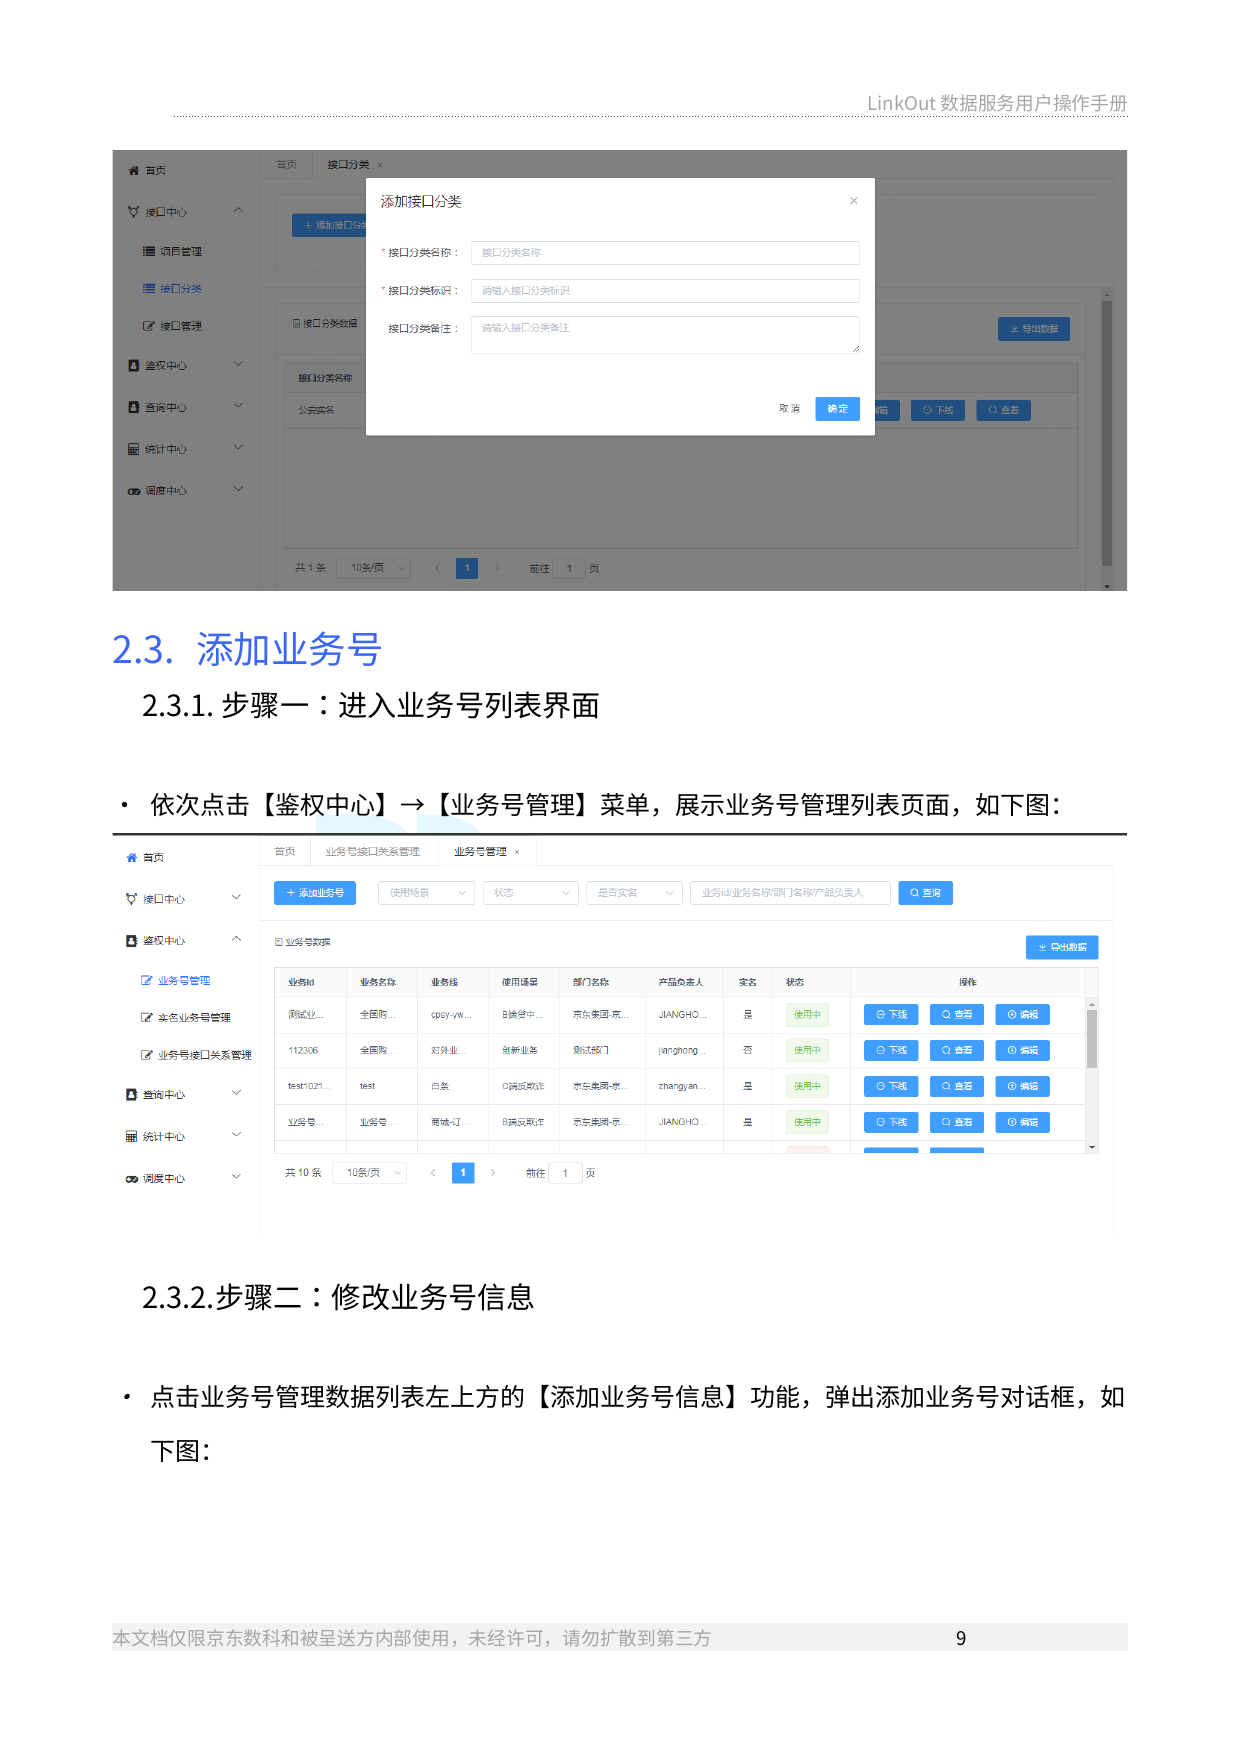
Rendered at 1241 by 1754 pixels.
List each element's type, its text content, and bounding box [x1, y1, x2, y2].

text 步骤二：修改业务号信息 [142, 1274, 1128, 1316]
text 依次点击【鉴权中心】→【业务号管理】菜单，展示业务号管理列表页面，如下图： [112, 771, 1128, 825]
text 添加业务号 [112, 599, 1128, 674]
text 步骤一：进入业务号列表界面 [142, 682, 1128, 725]
text 点击业务号管理数据列表左上方的【添加业务号信息】功能，弹出添加业务号对话框，如下图： [112, 1363, 1128, 1471]
picture [112, 150, 1128, 591]
picture [112, 833, 1128, 1236]
